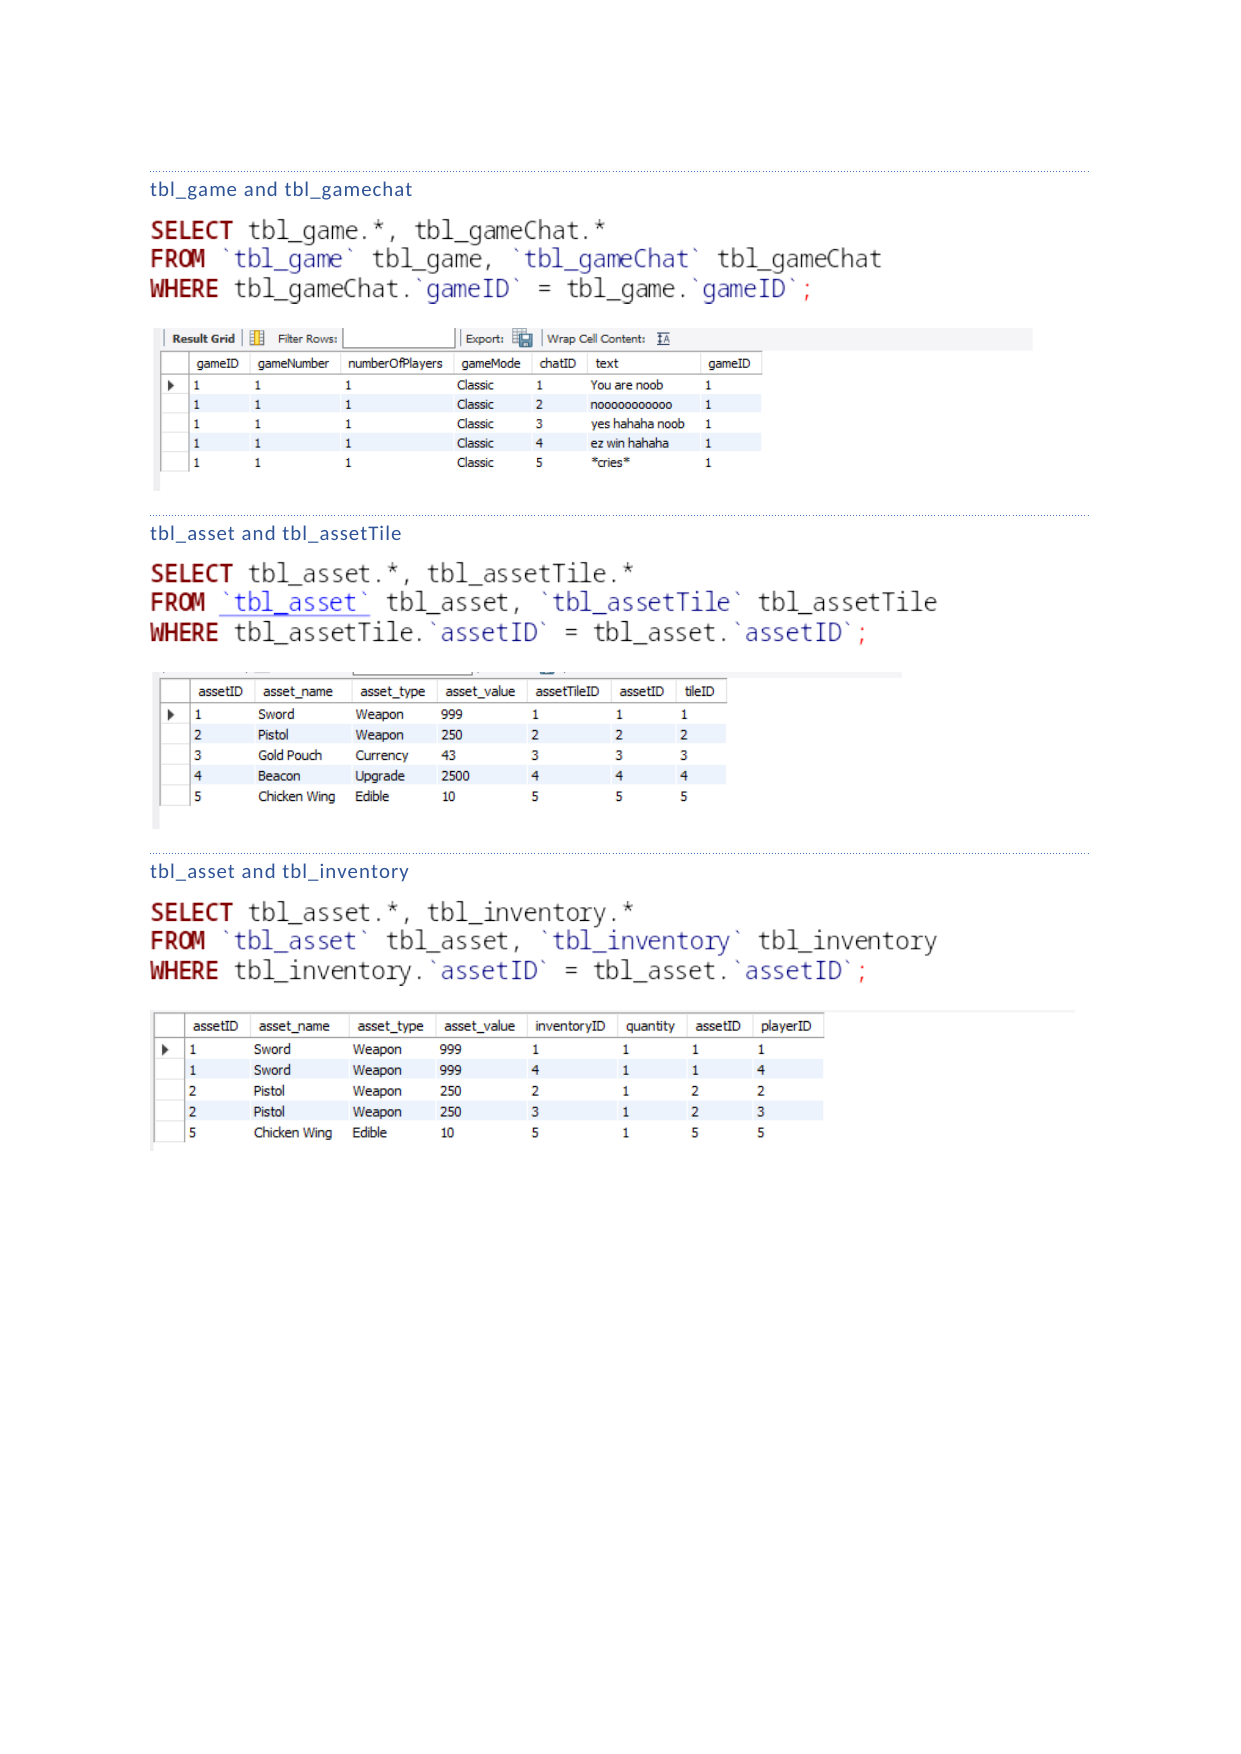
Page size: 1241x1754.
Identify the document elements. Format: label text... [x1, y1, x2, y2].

picture [150, 1010, 1076, 1151]
picture [150, 328, 1033, 491]
subtitle tbl_game and tbl_gamechat [150, 171, 1090, 202]
subtitle tbl_asset and tbl_inventory [150, 853, 1090, 884]
picture [150, 672, 902, 829]
subtitle tbl_asset and tbl_assetTile [150, 515, 1090, 546]
